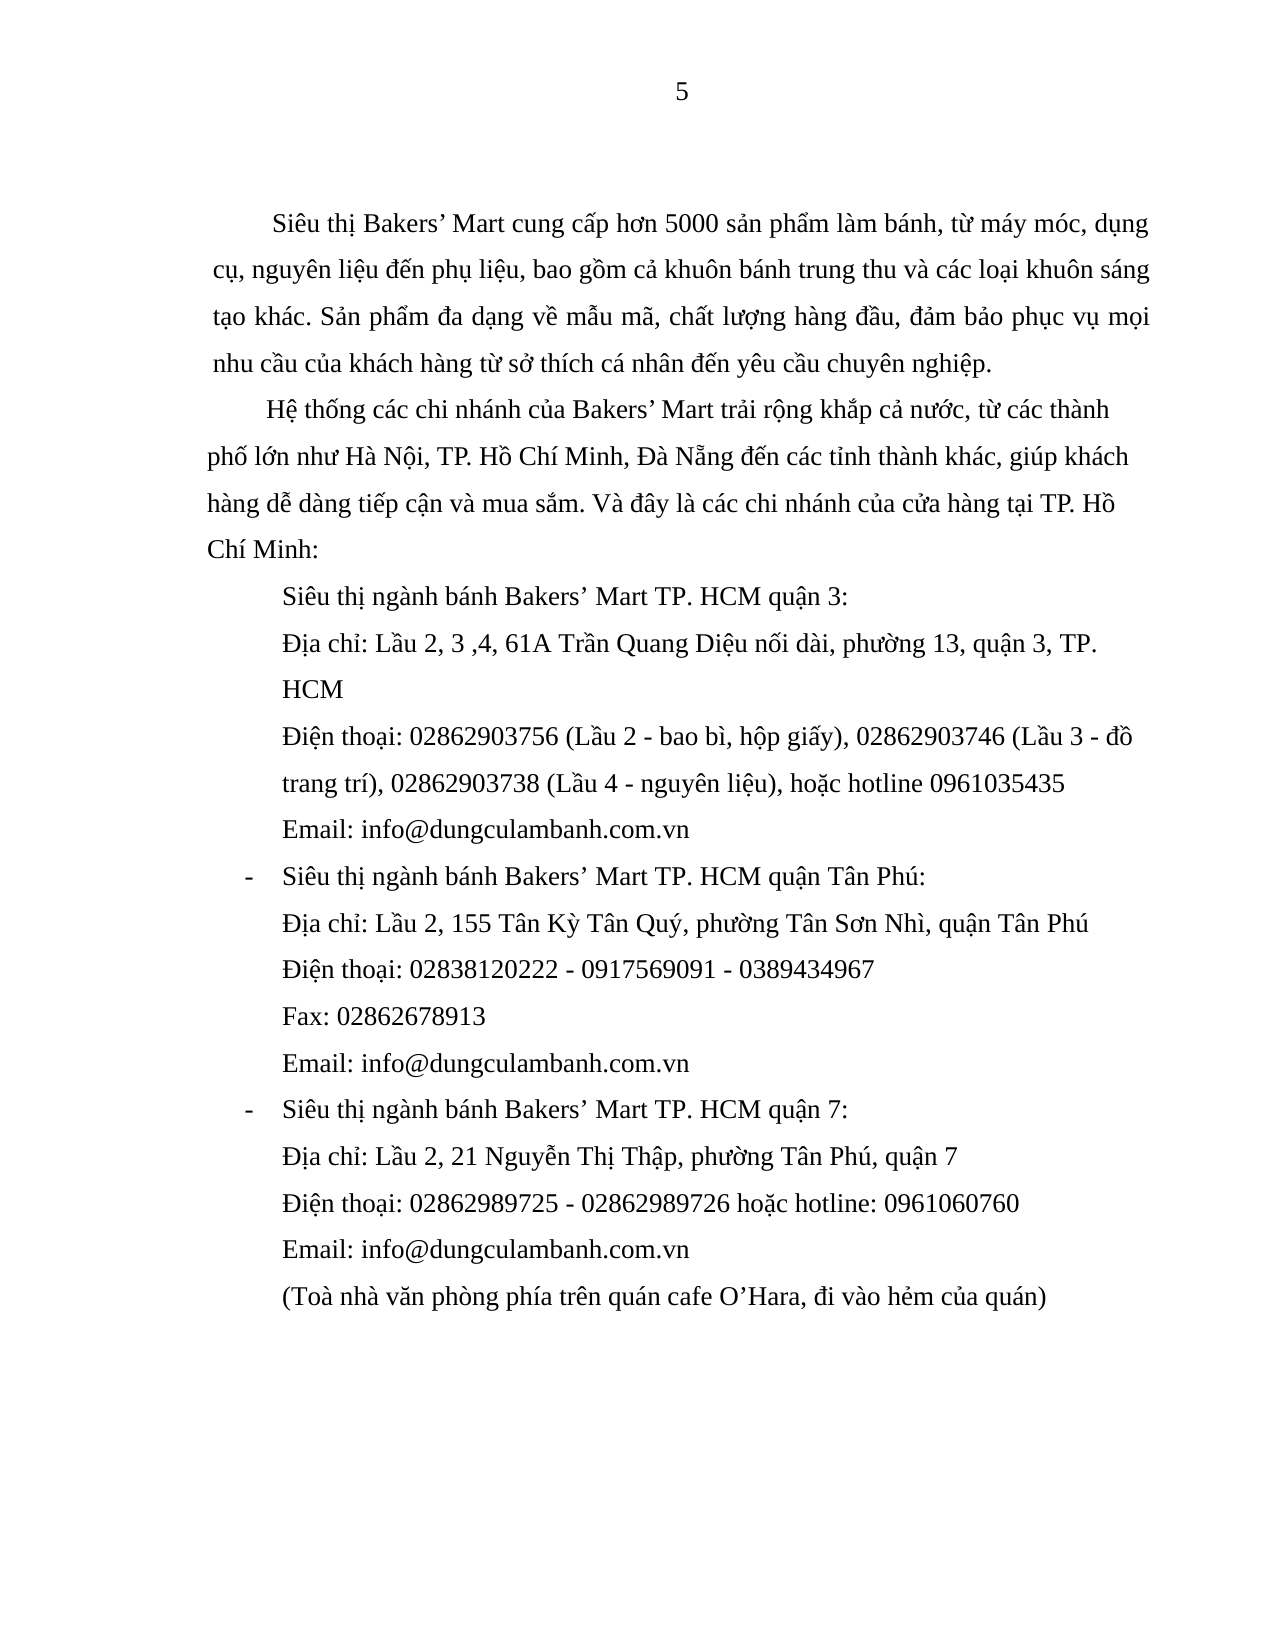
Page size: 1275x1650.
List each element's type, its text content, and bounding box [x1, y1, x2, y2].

list Siêu thị Bakers’ Mart cung cấp hơn 5000 sản phẩm làm bánh, từ máy móc, dụng cụ, nguyên liệu đến phụ liệu, bao gồm cả khuôn bánh trung thu và các loại khuôn sáng tạo khác. Sản phẩm đa dạng về mẫu mã, chất lượng hàng đầu, đảm bảo phục vụ mọi nhu cầu của khách hàng từ sở thích cá nhân đến yêu cầu chuyên nghiệp. [213, 207, 1151, 378]
list Siêu thị ngành bánh Bakers’ Mart TP. HCM quận 3: Địa chỉ: Lầu 2, 3 ,4, 61A Trần Quang Diệu nối dài, phường 13, quận 3, TP. HCM Điện thoại: 02862903756 (Lầu 2 - bao bì, hộp giấy), 02862903746 (Lầu 3 - đồ trang trí), 02862903738 (Lầu 4 - nguyên liệu), hoặc hotline 0961035435 Email: info@dungculambanh.com.vn [282, 580, 1151, 844]
list Siêu thị ngành bánh Bakers’ Mart TP. HCM quận Tân Phú: Địa chỉ: Lầu 2, 155 Tân Kỳ Tân Quý, phường Tân Sơn Nhì, quận Tân Phú Điện thoại: 02838120222 - 0917569091 - 0389434967 Fax: 02862678913 Email: info@dungculambanh.com.vn [244, 860, 1151, 1078]
text Hệ thống các chi nhánh của Bakers’ Mart trải rộng khắp cả nước, từ các thành phố lớn như Hà Nội, TP. Hồ Chí Minh, Đà Nẵng đến các tỉnh thành khác, giúp khách hàng dễ dàng tiếp cận và mua sắm. Và đây là các chi nhánh của cửa hàng tại TP. Hồ Chí Minh: [207, 393, 1151, 564]
list Siêu thị ngành bánh Bakers’ Mart TP. HCM quận 7: Địa chỉ: Lầu 2, 21 Nguyễn Thị Thập, phường Tân Phú, quận 7 Điện thoại: 02862989725 - 02862989726 hoặc hotline: 0961060760 Email: info@dungculambanh.com.vn (Toà nhà văn phòng phía trên quán cafe O’Hara, đi vào hẻm của quán) [244, 1093, 1151, 1311]
